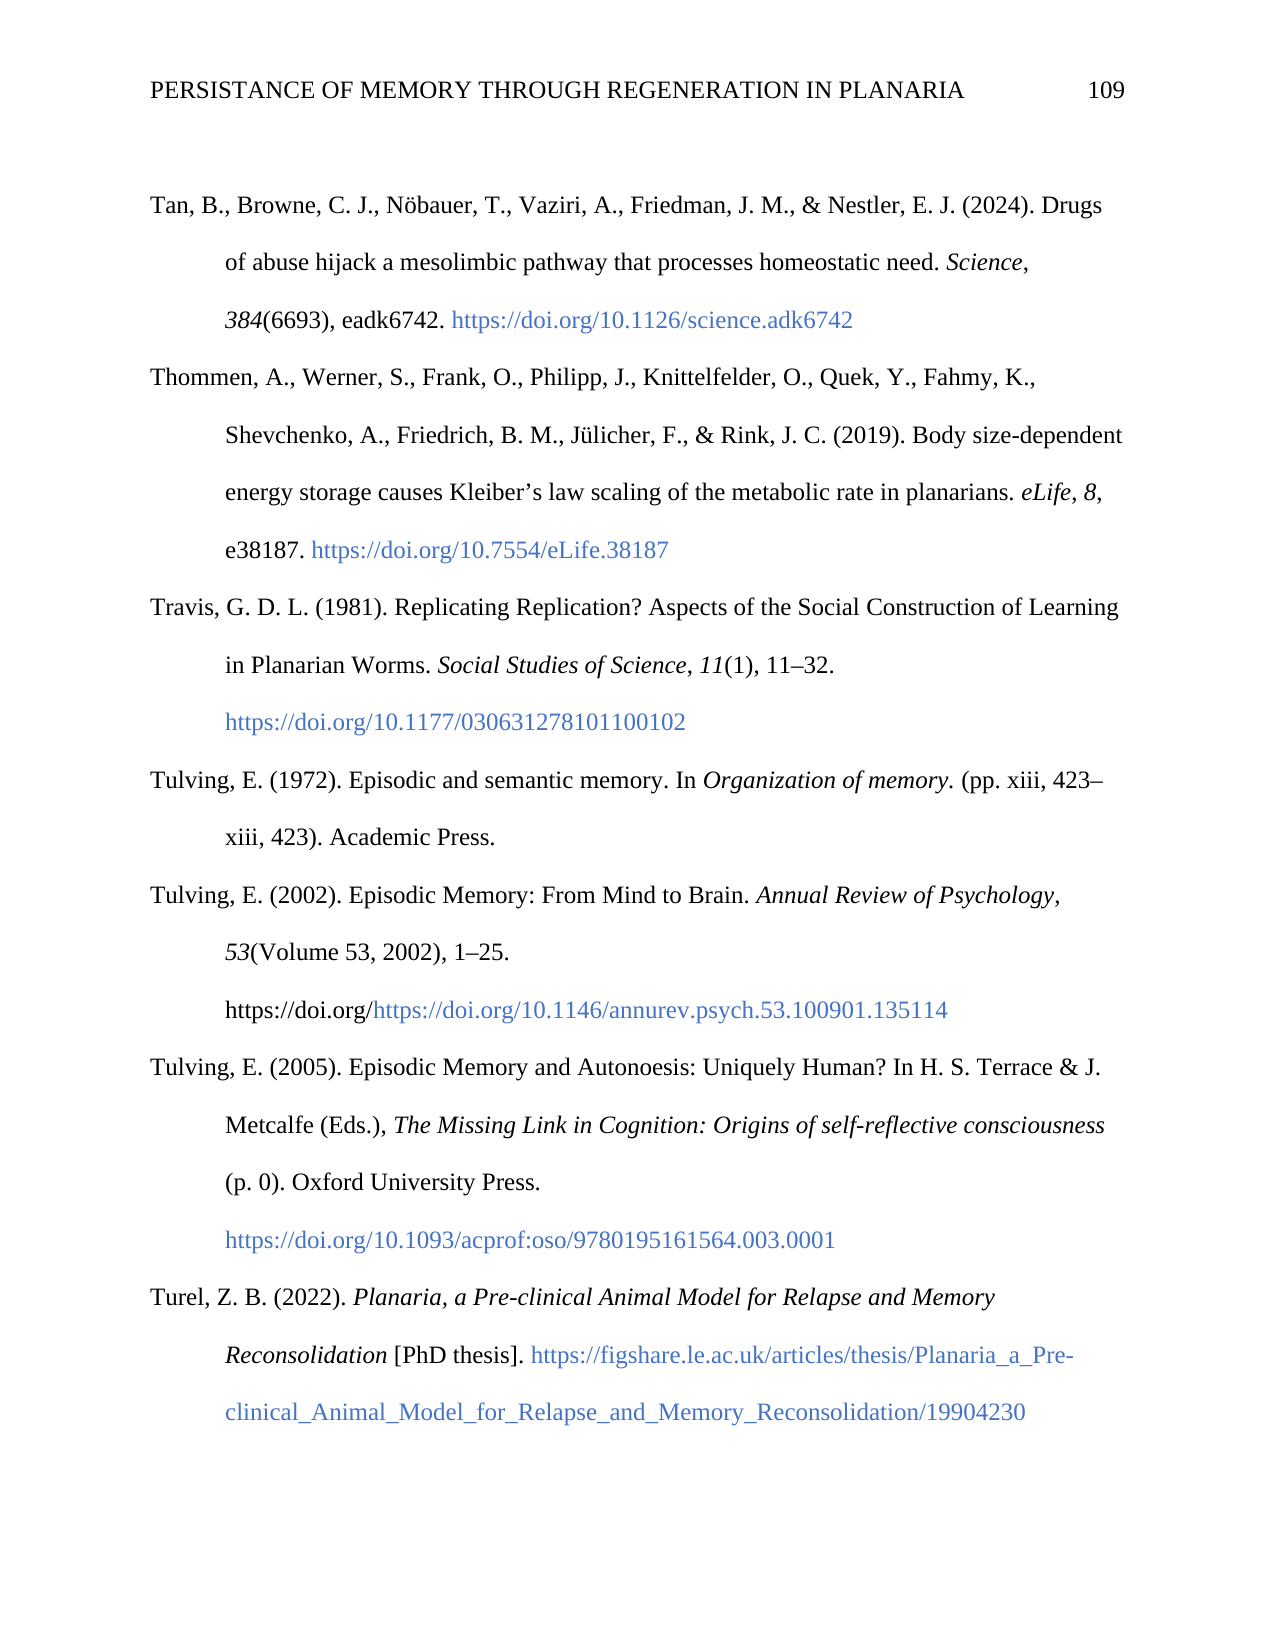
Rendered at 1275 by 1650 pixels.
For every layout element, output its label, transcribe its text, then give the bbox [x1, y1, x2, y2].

text Thommen, A., Werner, S., Frank, O., Philipp, J., Knittelfelder, O., Quek, Y., Fahmy, K., Shevchenko, A., Friedrich, B. M., Jülicher, F., & Rink, J. C. (2019). Body size-dependent energy storage causes Kleiber’s law scaling of the metabolic rate in planarians. eLife, 8, e38187. https://doi.org/10.7554/eLife.38187 [150, 362, 1125, 564]
text Turel, Z. B. (2022). Planaria, a Pre-clinical Animal Model for Relapse and Memory Reconsolidation [PhD thesis]. https://figshare.le.ac.uk/articles/thesis/Planaria_a_Pre-clinical_Animal_Model_for_Relapse_and_Memory_Reconsolidation/19904230 [150, 1282, 1125, 1426]
text Tulving, E. (2005). Episodic Memory and Autonoesis: Uniquely Human? In H. S. Terrace & J. Metcalfe (Eds.), The Missing Link in Cognition: Origins of self-reflective consciousness (p. 0). Oxford University Press. https://doi.org/10.1093/acprof:oso/9780195161564.003.0001 [150, 1052, 1125, 1254]
text Travis, G. D. L. (1981). Replicating Replication? Aspects of the Social Construction of Learning in Planarian Worms. Social Studies of Science, 11(1), 11–32. https://doi.org/10.1177/030631278101100102 [150, 592, 1125, 736]
text Tulving, E. (1972). Episodic and semantic memory. In Organization of memory. (pp. xiii, 423–xiii, 423). Academic Press. [150, 765, 1125, 851]
text Tulving, E. (2002). Episodic Memory: From Mind to Brain. Annual Review of Psychology, 53(Volume 53, 2002), 1–25. https://doi.org/https://doi.org/10.1146/annurev.psych.53.100901.135114 [150, 880, 1125, 1024]
text Tan, B., Browne, C. J., Nöbauer, T., Vaziri, A., Friedman, J. M., & Nestler, E. J. (2024). Drugs of abuse hijack a mesolimbic pathway that processes homeostatic need. Science, 384(6693), eadk6742. https://doi.org/10.1126/science.adk6742 [150, 190, 1125, 334]
